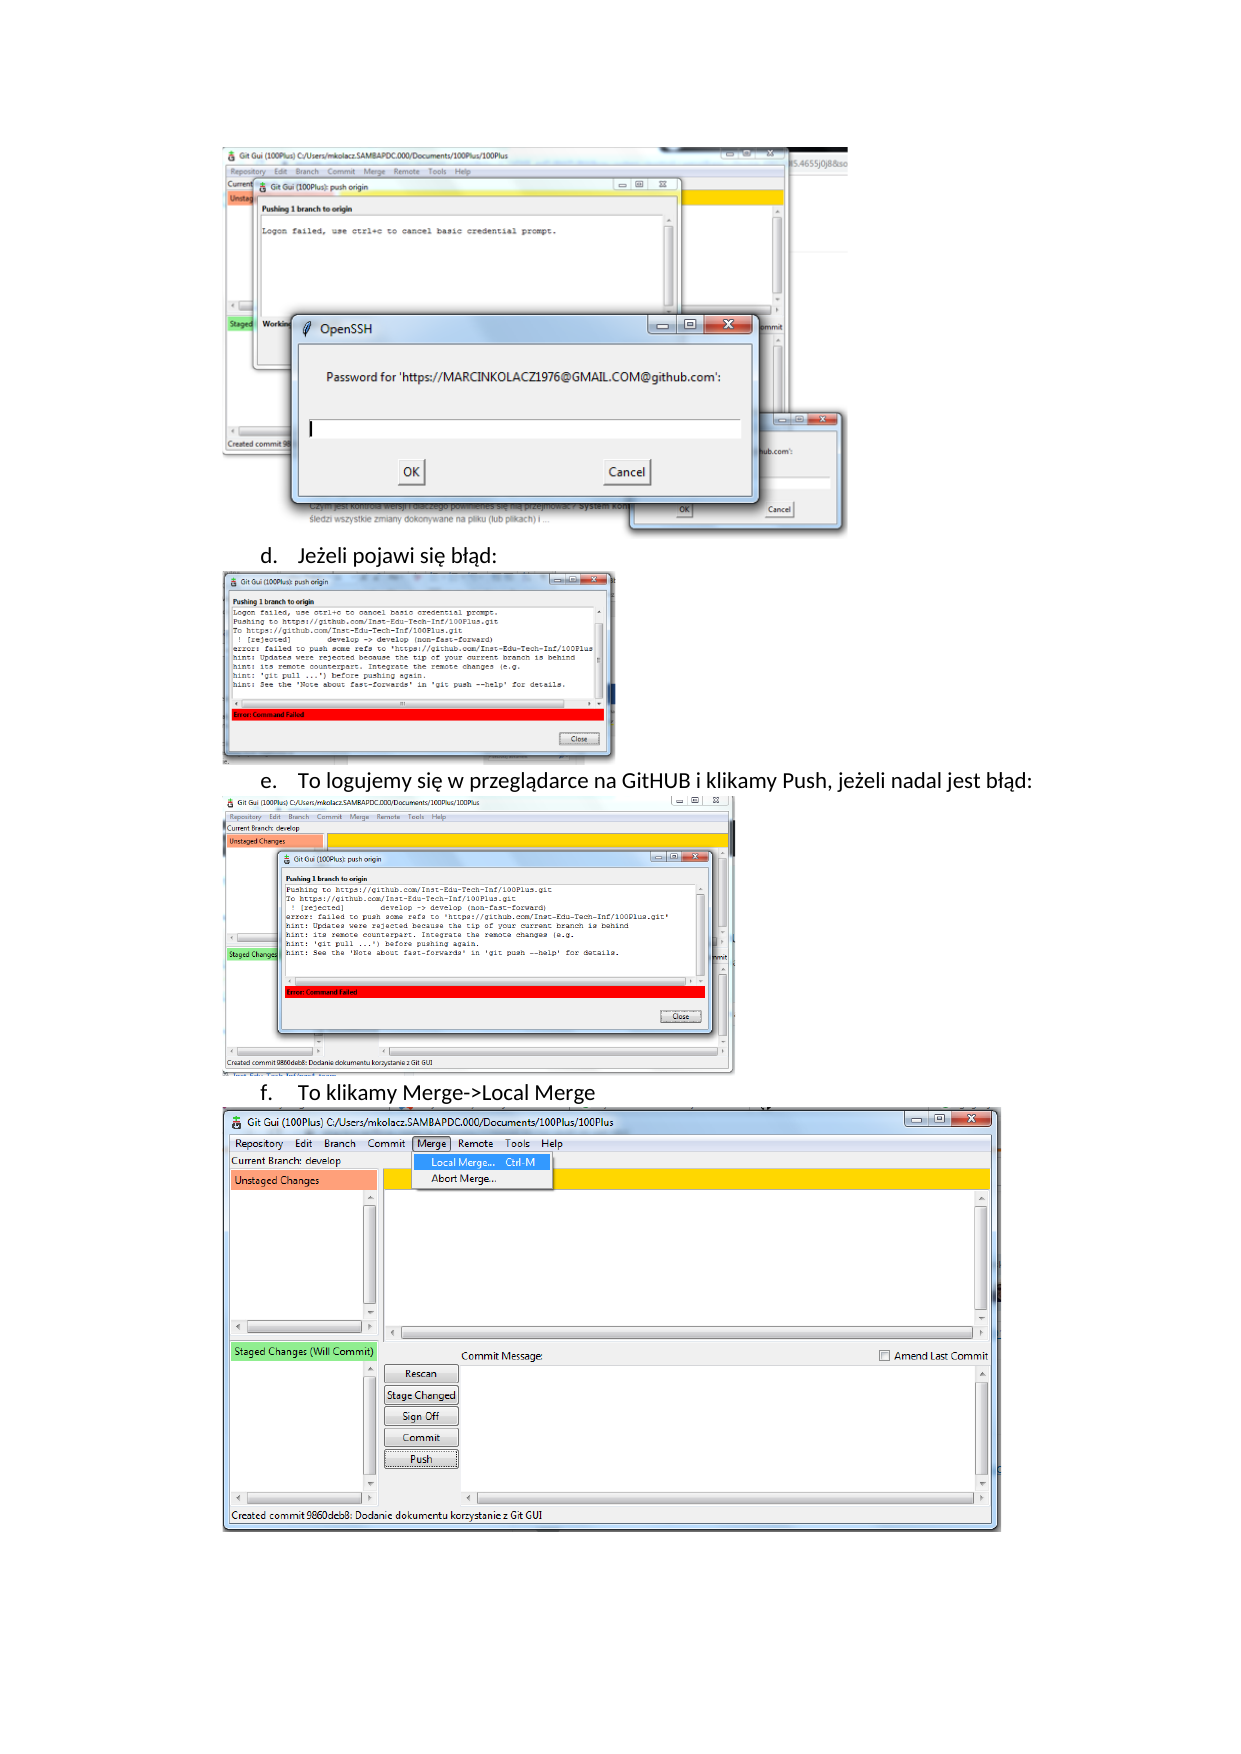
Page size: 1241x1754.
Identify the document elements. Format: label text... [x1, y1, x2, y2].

list To klikamy Merge->Local Merge [260, 1078, 1093, 1106]
list To logujemy się w przeglądarce na GitHUB i klikamy Push, jeżeli nadal jest błąd: [260, 766, 1093, 794]
picture [222, 796, 736, 1076]
picture [222, 571, 616, 765]
list Jeżeli pojawi się błąd: [260, 541, 1093, 569]
picture [222, 147, 848, 539]
picture [222, 1107, 1002, 1532]
